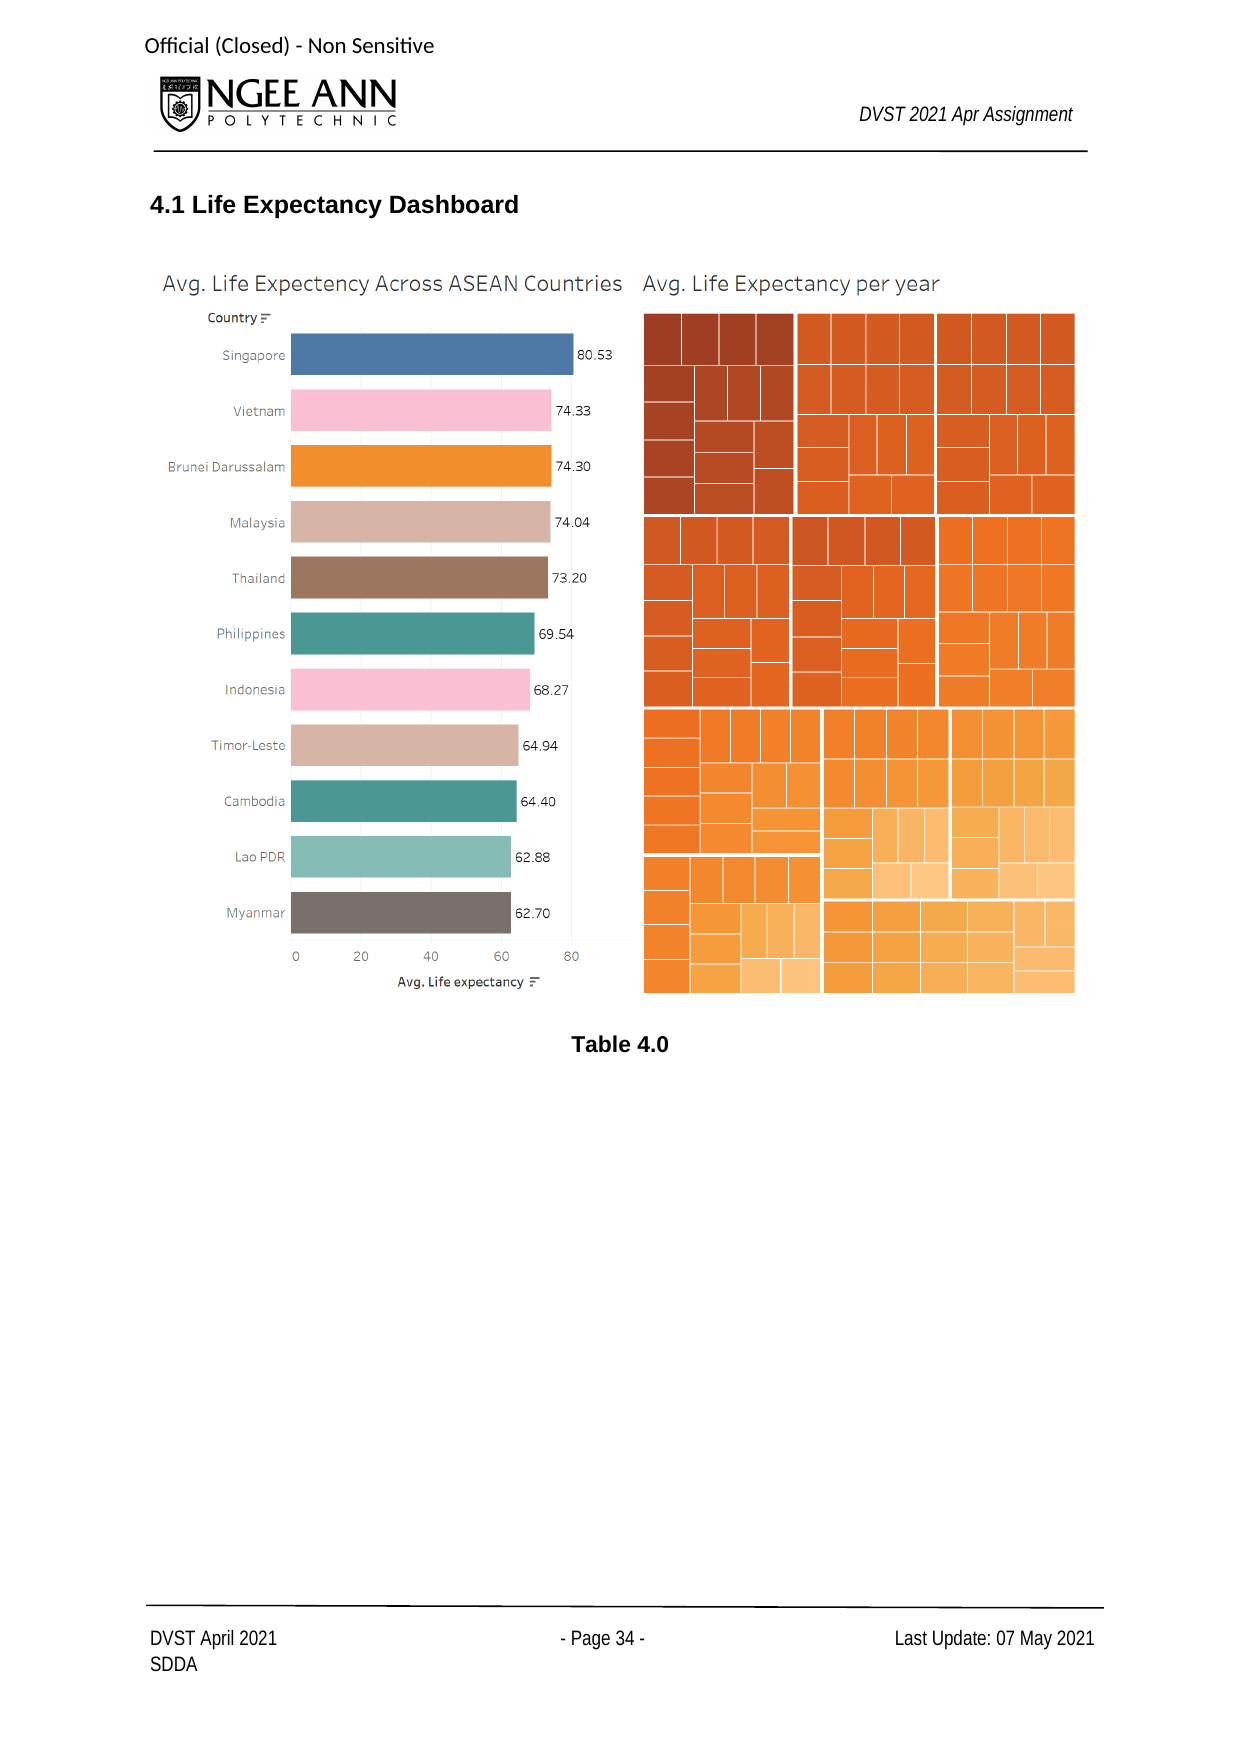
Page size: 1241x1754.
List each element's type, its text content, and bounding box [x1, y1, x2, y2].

picture [150, 75, 402, 134]
picture [150, 254, 1091, 1006]
text Table 4.0 [150, 1031, 1090, 1058]
subtitle 4.1 Life Expectancy Dashboard [150, 190, 1090, 219]
